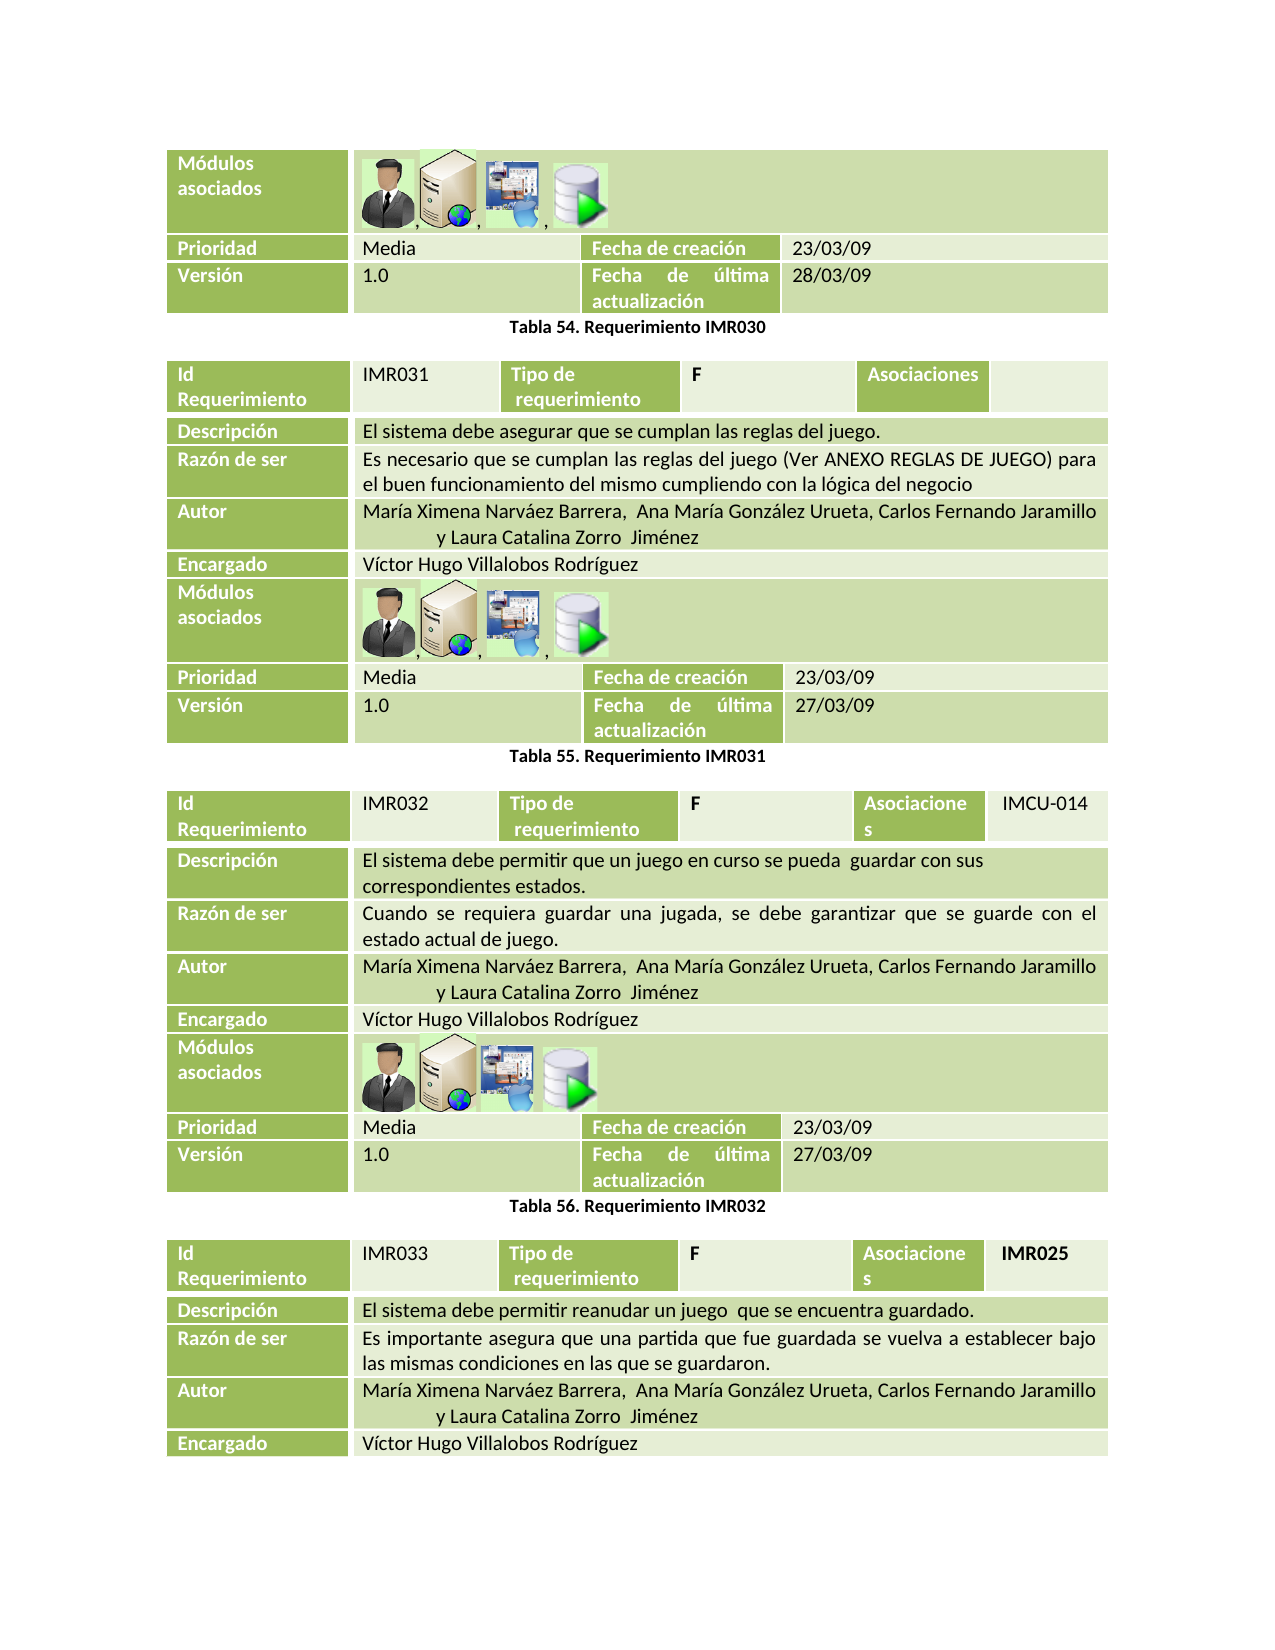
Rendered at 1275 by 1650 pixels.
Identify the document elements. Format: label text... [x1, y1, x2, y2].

table_cell Víctor Hugo Villalobos Rodríguez [354, 1431, 1108, 1456]
table_header Id Requerimiento [167, 791, 350, 841]
table_cell Es importante asegura que una partida que fue guardada se vuelva a establecer bajo las mismas condiciones en las que se guardaron. [354, 1325, 1108, 1376]
table_cell 1.0 [355, 692, 581, 743]
picture [362, 159, 415, 228]
picture [553, 163, 608, 228]
table_cell Media [354, 1114, 580, 1139]
table_cell María Ximena Narváez Barrera, Ana María González Urueta, Carlos Fernando Jaramillo y Laura Catalina Zorro Jiménez [354, 1378, 1108, 1428]
table_cell Versión [167, 692, 348, 743]
table_cell Fecha de última actualización [584, 692, 783, 743]
table_cell Autor [167, 954, 348, 1004]
picture [542, 1047, 598, 1112]
table_header Tipo de requerimiento [499, 791, 678, 841]
table_cell Razón de ser [167, 901, 348, 951]
table_cell Fecha de creación [581, 235, 780, 260]
table_cell Fecha de última actualización [582, 263, 780, 313]
table_cell Descripción [167, 1297, 348, 1323]
table_cell Encargado [167, 1006, 348, 1032]
table_header [991, 361, 1108, 412]
table_cell Módulos asociados [167, 1034, 348, 1112]
table_header F [682, 361, 855, 412]
table_cell El sistema debe asegurar que se cumplan las reglas del juego. [355, 418, 1108, 444]
table_cell María Ximena Narváez Barrera, Ana María González Urueta, Carlos Fernando Jaramillo y Laura Catalina Zorro Jiménez [355, 499, 1108, 549]
table_cell Prioridad [167, 235, 348, 260]
table_header IMR025 [986, 1240, 1108, 1291]
picture [362, 1043, 415, 1112]
table_cell Módulos asociados [167, 579, 348, 662]
table_cell Descripción [167, 418, 348, 444]
picture [420, 579, 477, 657]
picture [362, 588, 416, 657]
table_cell Fecha de creación [582, 1114, 781, 1139]
table_cell Prioridad [167, 1114, 348, 1139]
picture [480, 1045, 534, 1112]
table_header Id Requerimiento [167, 1240, 350, 1291]
table_cell Prioridad [167, 664, 348, 690]
table_header Asociaciones [853, 1240, 984, 1291]
table_header IMR031 [353, 361, 499, 412]
table_cell Cuando se requiera guardar una jugada, se debe garantizar que se guarde con el estado actual de juego. [354, 901, 1108, 951]
table_cell Versión [167, 263, 348, 313]
table_cell 23/03/09 [782, 1114, 1108, 1139]
text Tabla 55. Requerimiento IMR031 [177, 745, 1098, 768]
table_cell Autor [167, 1378, 348, 1428]
table_cell Razón de ser [167, 446, 348, 497]
table_cell 1.0 [354, 1141, 580, 1192]
table_cell [477, 1034, 1108, 1112]
table_cell Víctor Hugo Villalobos Rodríguez [354, 1006, 1108, 1032]
table_cell ,, , [354, 150, 1108, 233]
table_cell 27/03/09 [785, 692, 1108, 743]
table_cell Media [354, 235, 580, 260]
table_header Id Requerimiento [167, 361, 350, 412]
table_cell 23/03/09 [782, 235, 1108, 260]
table_header Tipo de requerimiento [499, 1240, 678, 1291]
table_cell Es necesario que se cumplan las reglas del juego (Ver ANEXO REGLAS DE JUEGO) para el buen funcionamiento del mismo cumpliendo con la lógica del negocio [355, 446, 1108, 497]
table_cell Autor [167, 499, 348, 549]
table_cell 1.0 [354, 263, 580, 313]
table_header Asociaciones [854, 791, 985, 841]
table_cell 28/03/09 [782, 263, 1108, 313]
table_cell Versión [167, 1141, 348, 1192]
table_cell 27/03/09 [783, 1141, 1108, 1192]
table_cell Víctor Hugo Villalobos Rodríguez [355, 552, 1108, 577]
table_cell Encargado [167, 552, 348, 577]
picture [486, 590, 540, 657]
picture [486, 161, 539, 228]
table_cell Razón de ser [167, 1325, 348, 1376]
picture [419, 149, 477, 228]
table_cell 23/03/09 [785, 664, 1108, 690]
picture [419, 1033, 477, 1112]
table_cell [354, 1034, 419, 1112]
table_header IMR033 [352, 1240, 497, 1291]
table_cell ,, , [355, 579, 1108, 662]
text Tabla 56. Requerimiento IMR032 [177, 1194, 1098, 1217]
table_cell Fecha de última actualización [582, 1141, 781, 1192]
table_cell Fecha de creación [583, 664, 783, 690]
table_header IMR032 [352, 791, 497, 841]
table_cell Descripción [167, 848, 348, 898]
table_header F [680, 1240, 851, 1291]
table_cell Encargado [167, 1431, 348, 1456]
table_cell Módulos asociados [167, 150, 348, 233]
table_header Asociaciones [857, 361, 989, 412]
text Tabla 54. Requerimiento IMR030 [177, 315, 1098, 338]
table_cell El sistema debe permitir reanudar un juego que se encuentra guardado. [354, 1297, 1108, 1323]
table_header Tipo de requerimiento [501, 361, 680, 412]
table_cell Media [355, 664, 582, 690]
table_header IMCU-014 [988, 791, 1108, 841]
table_cell María Ximena Narváez Barrera, Ana María González Urueta, Carlos Fernando Jaramillo y Laura Catalina Zorro Jiménez [354, 954, 1108, 1004]
table_cell El sistema debe permitir que un juego en curso se pueda guardar con sus correspondientes estados. [354, 848, 1108, 898]
picture [554, 592, 609, 657]
table_header F [680, 791, 852, 841]
